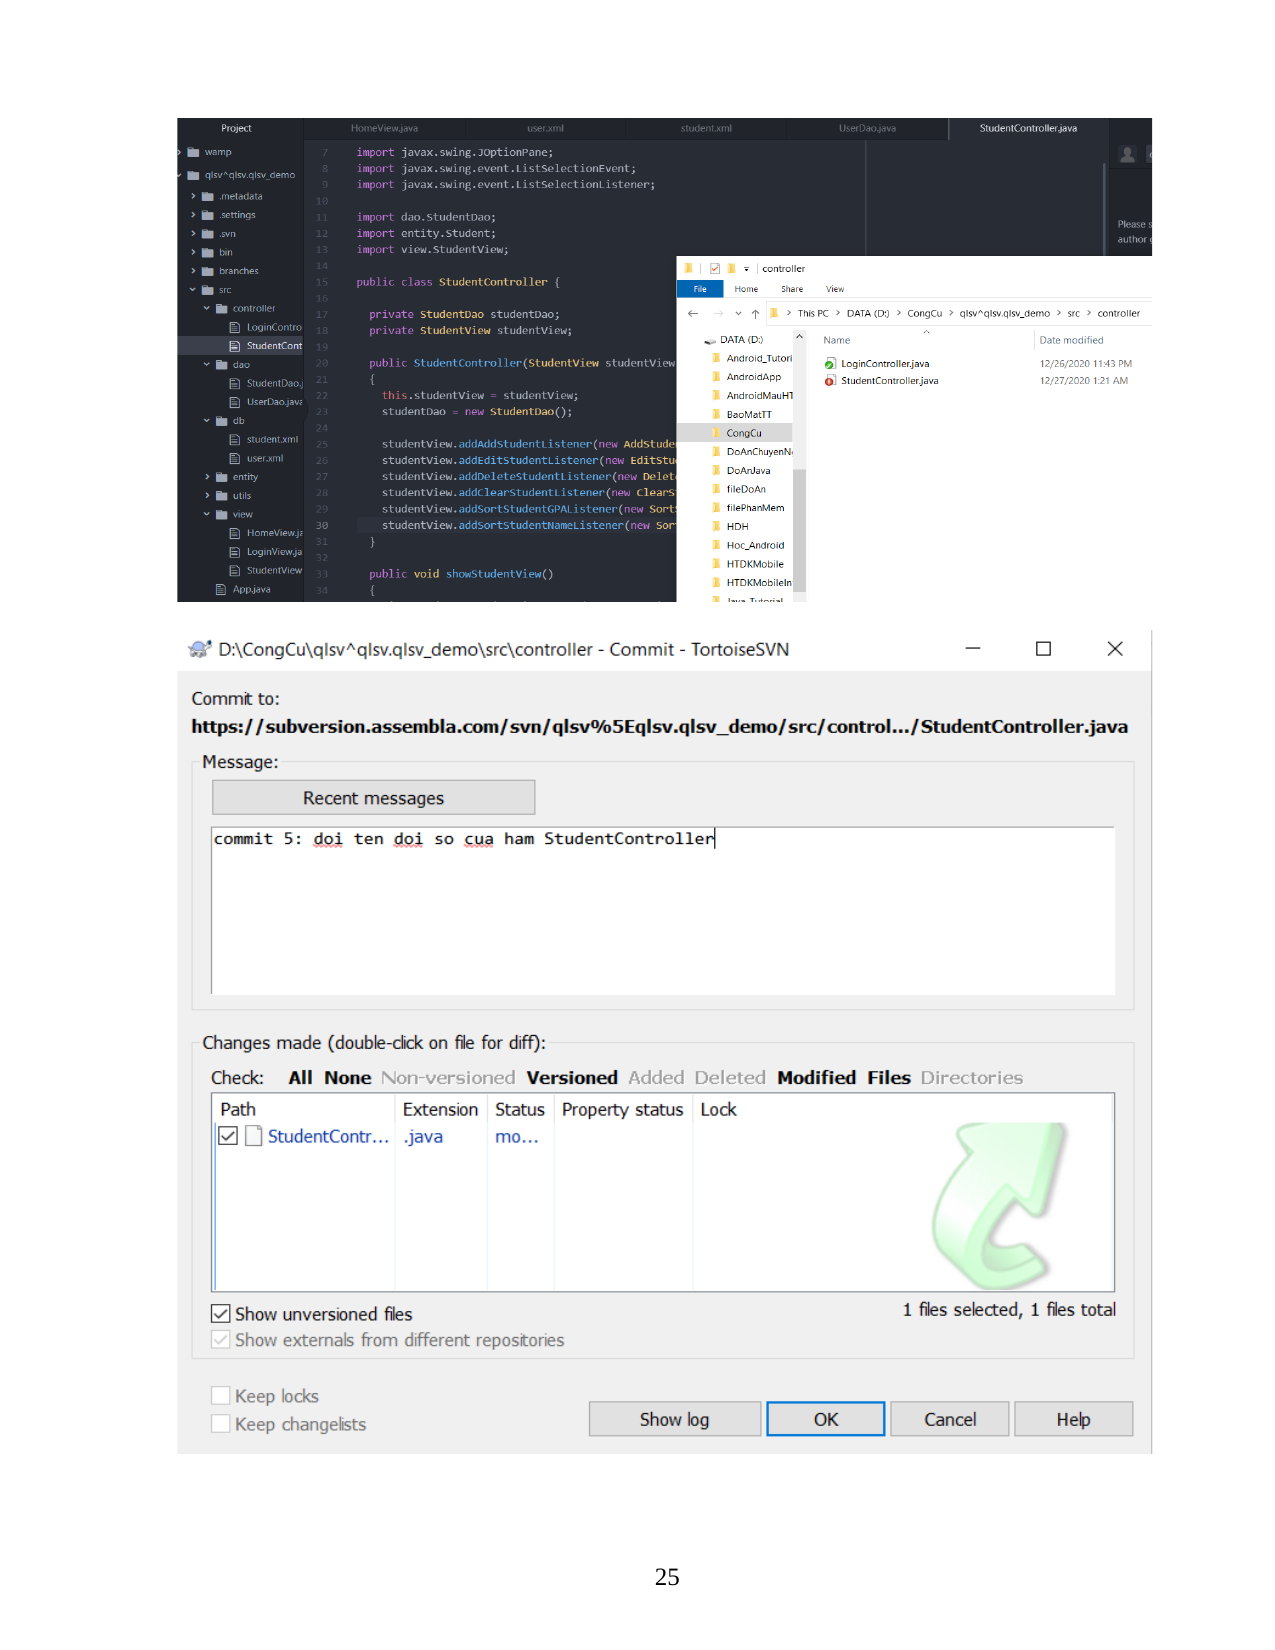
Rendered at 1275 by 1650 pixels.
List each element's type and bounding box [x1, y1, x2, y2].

picture [177, 630, 1153, 1454]
picture [177, 118, 1153, 602]
